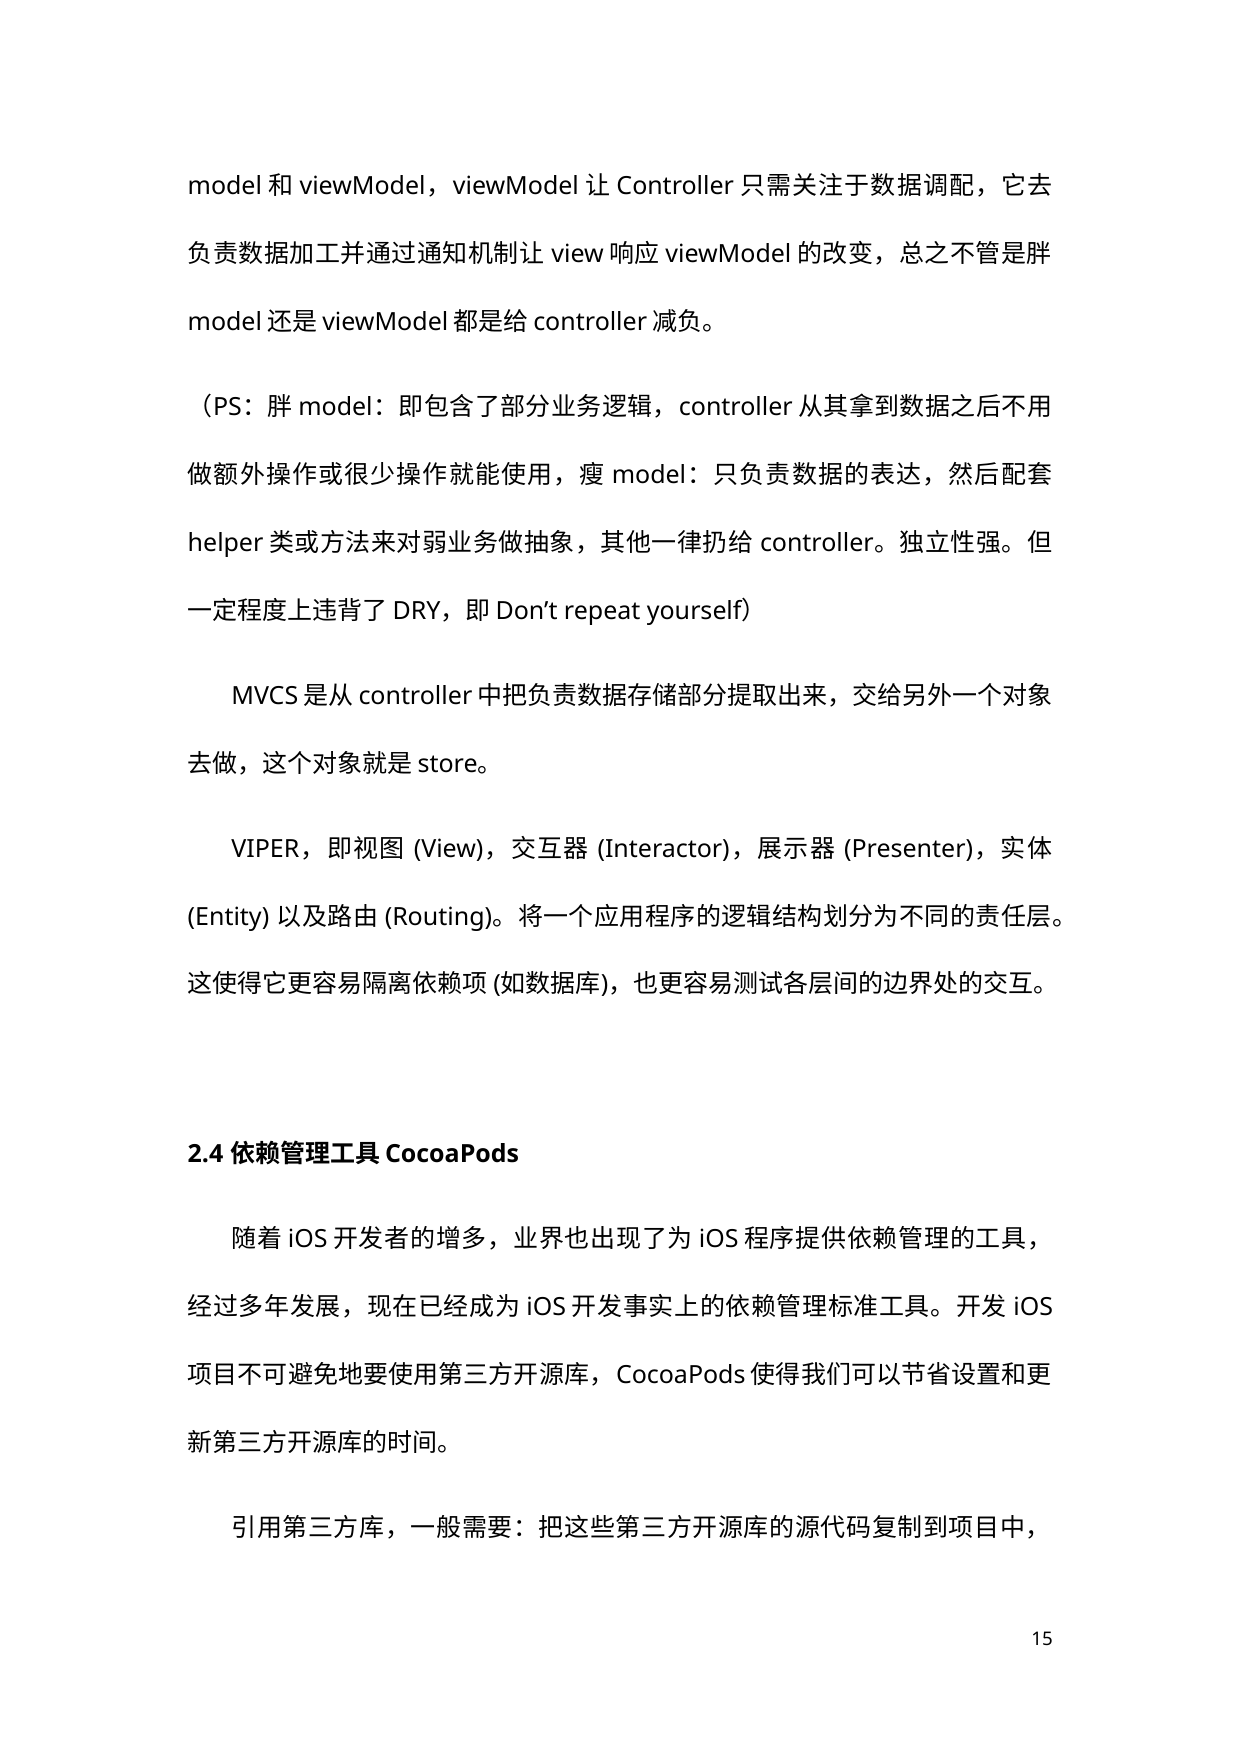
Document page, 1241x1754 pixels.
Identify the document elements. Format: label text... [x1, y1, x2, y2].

text （PS：胖model：即包含了部分业务逻辑，controller从其拿到数据之后不用做额外操作或很少操作就能使用，瘦model：只负责数据的表达，然后配套helper类或方法来对弱业务做抽象，其他一律扔给controller。独立性强。但一定程度上违背了DRY，即Don’t repeat yourself） [187, 371, 1053, 642]
text VIPER，即视图 (View)，交互器 (Interactor)，展示器 (Presenter)，实体 (Entity) 以及路由 (Routing)。将一个应用程序的逻辑结构划分为不同的责任层。这使得它更容易隔离依赖项 (如数据库)，也更容易测试各层间的边界处的交互。 [187, 812, 1053, 1016]
text 随着iOS开发者的增多，业界也出现了为iOS程序提供依赖管理的工具，经过多年发展，现在已经成为iOS开发事实上的依赖管理标准工具。开发iOS项目不可避免地要使用第三方开源库，CocoaPods使得我们可以节省设置和更新第三方开源库的时间。 [187, 1203, 1053, 1474]
text 2.4 依赖管理工具CocoaPods [187, 1118, 1053, 1186]
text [187, 1491, 1053, 1559]
text MVCS是从controller中把负责数据存储部分提取出来，交给另外一个对象去做，这个对象就是store。 [187, 659, 1053, 795]
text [187, 150, 1053, 354]
